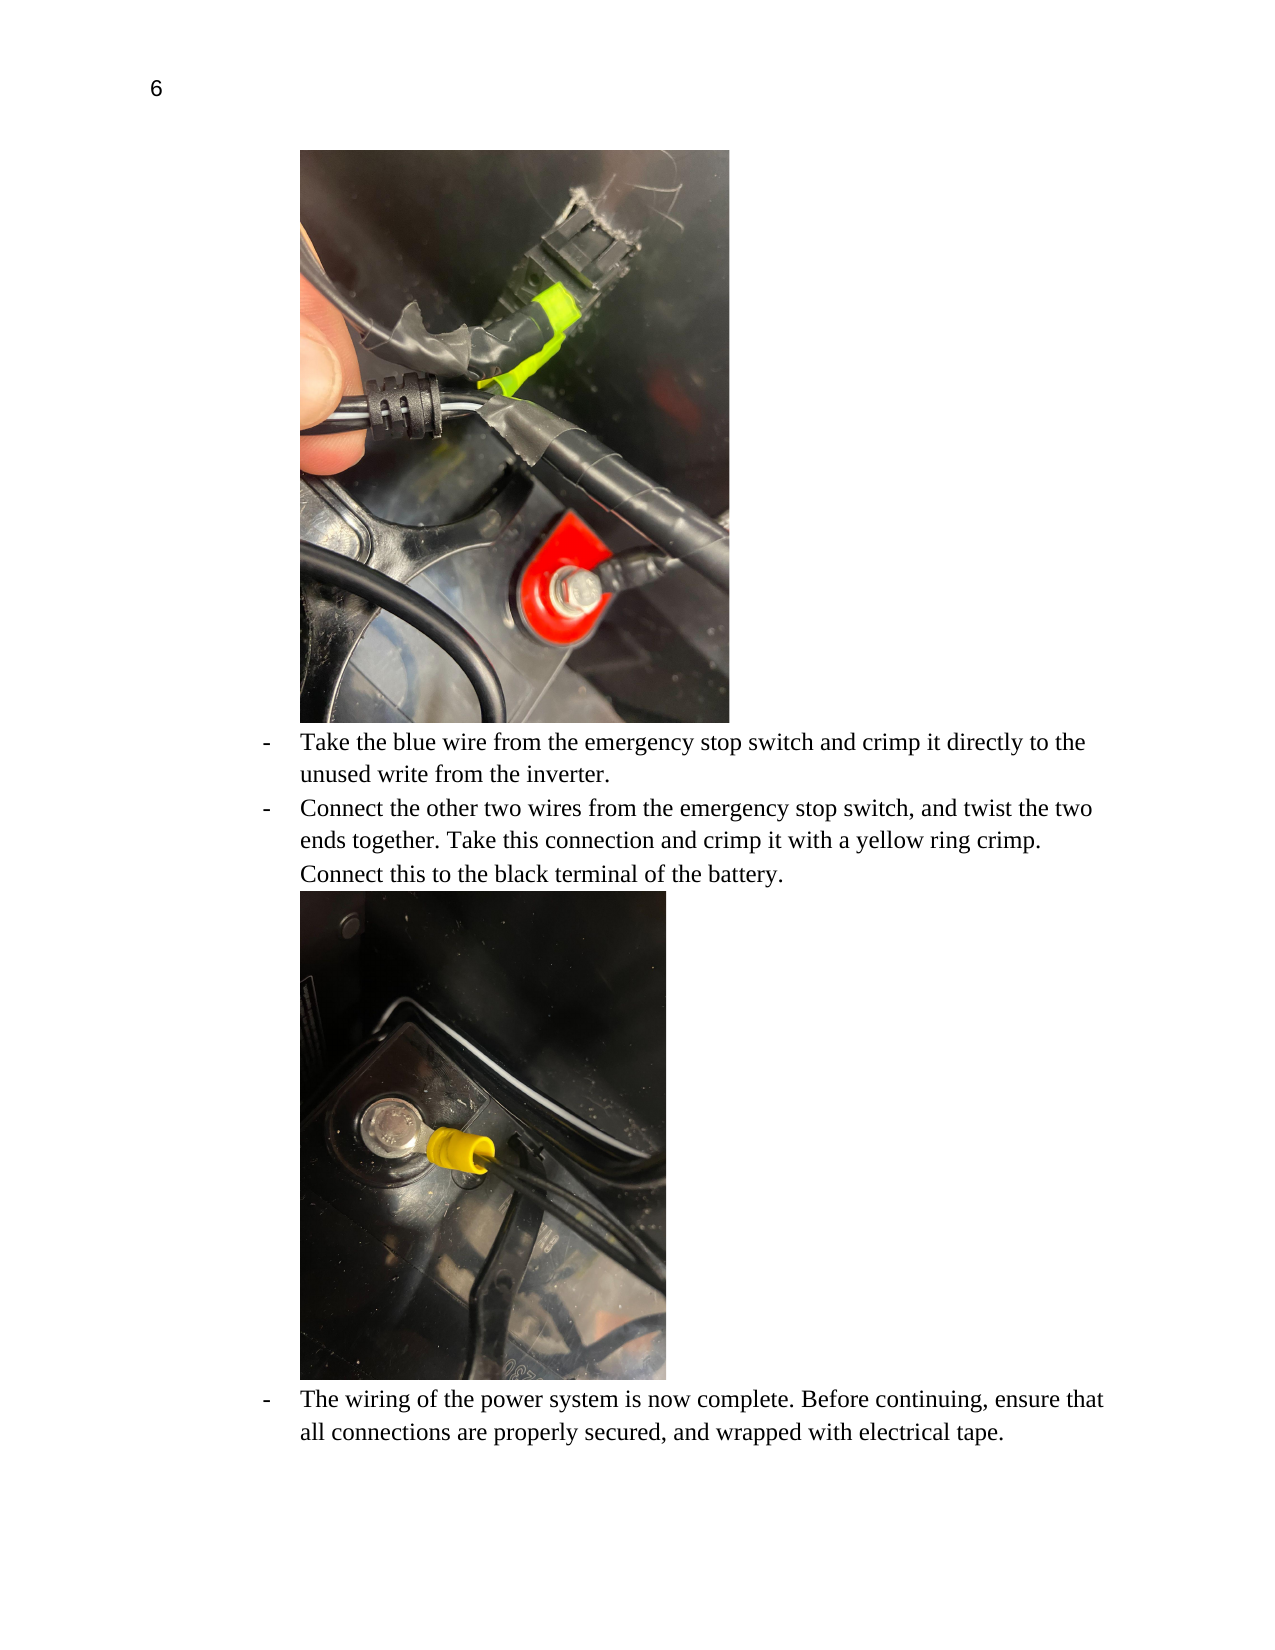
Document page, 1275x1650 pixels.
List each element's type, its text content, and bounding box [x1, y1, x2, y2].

list Connect the other two wires from the emergency stop switch, and twist the two ends together. Take this connection and crimp it with a yellow ring crimp. Connect this to the black terminal of the battery. [262, 793, 1125, 887]
picture [300, 150, 730, 723]
picture [300, 891, 667, 1380]
list Take the blue wire from the emergency stop switch and crimp it directly to the unused write from the inverter. [262, 727, 1125, 788]
list The wiring of the power system is now complete. Before continuing, ensure that all connections are properly secured, and wrapped with electrical tape. [262, 1384, 1125, 1446]
